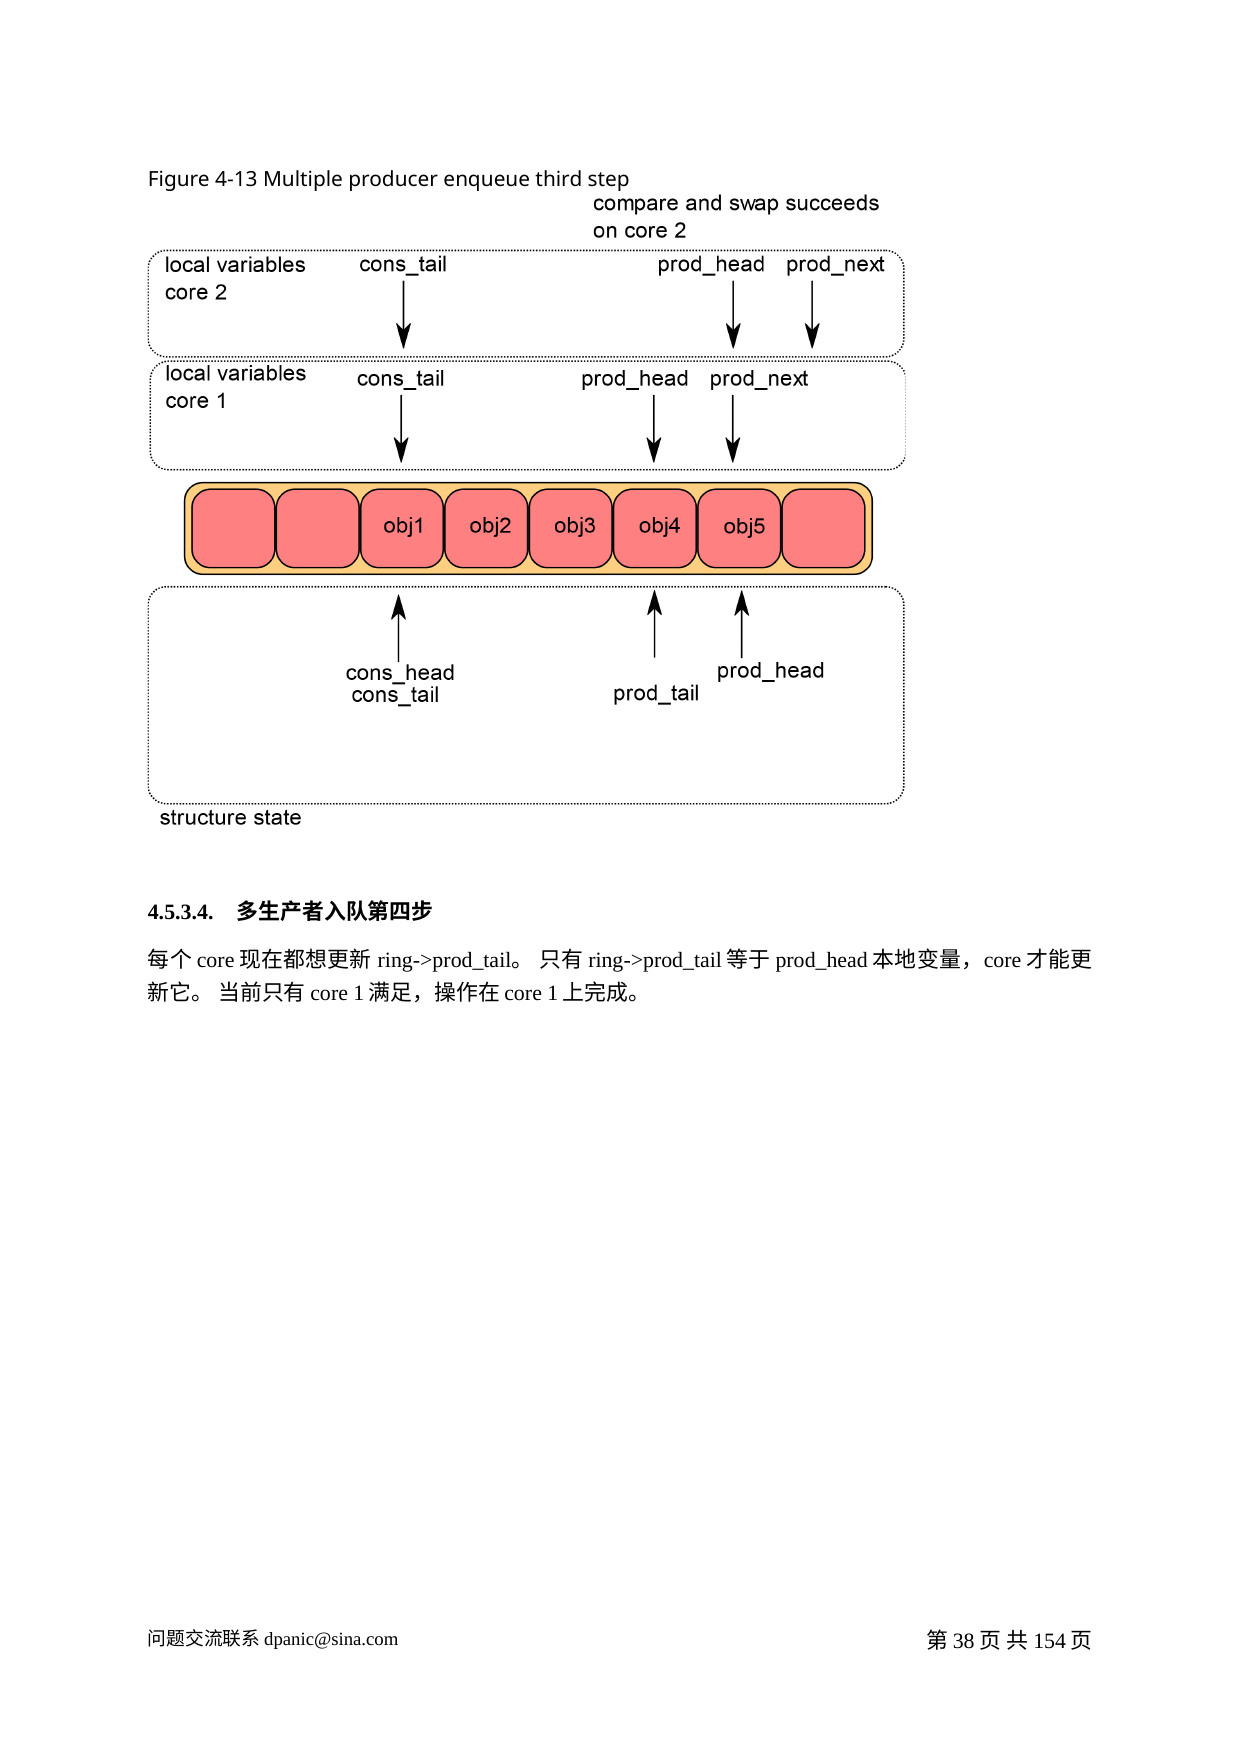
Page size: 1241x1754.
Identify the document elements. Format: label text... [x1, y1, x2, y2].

text 每个core现在都想更新 ring->prod_tail。 只有ring->prod_tail等于prod_head本地变量，core才能更新它。 当前只有core 1满足，操作在core 1上完成。 [148, 942, 1092, 1007]
picture [147, 194, 906, 825]
subtitle 多生产者入队第四步 [148, 893, 1092, 926]
